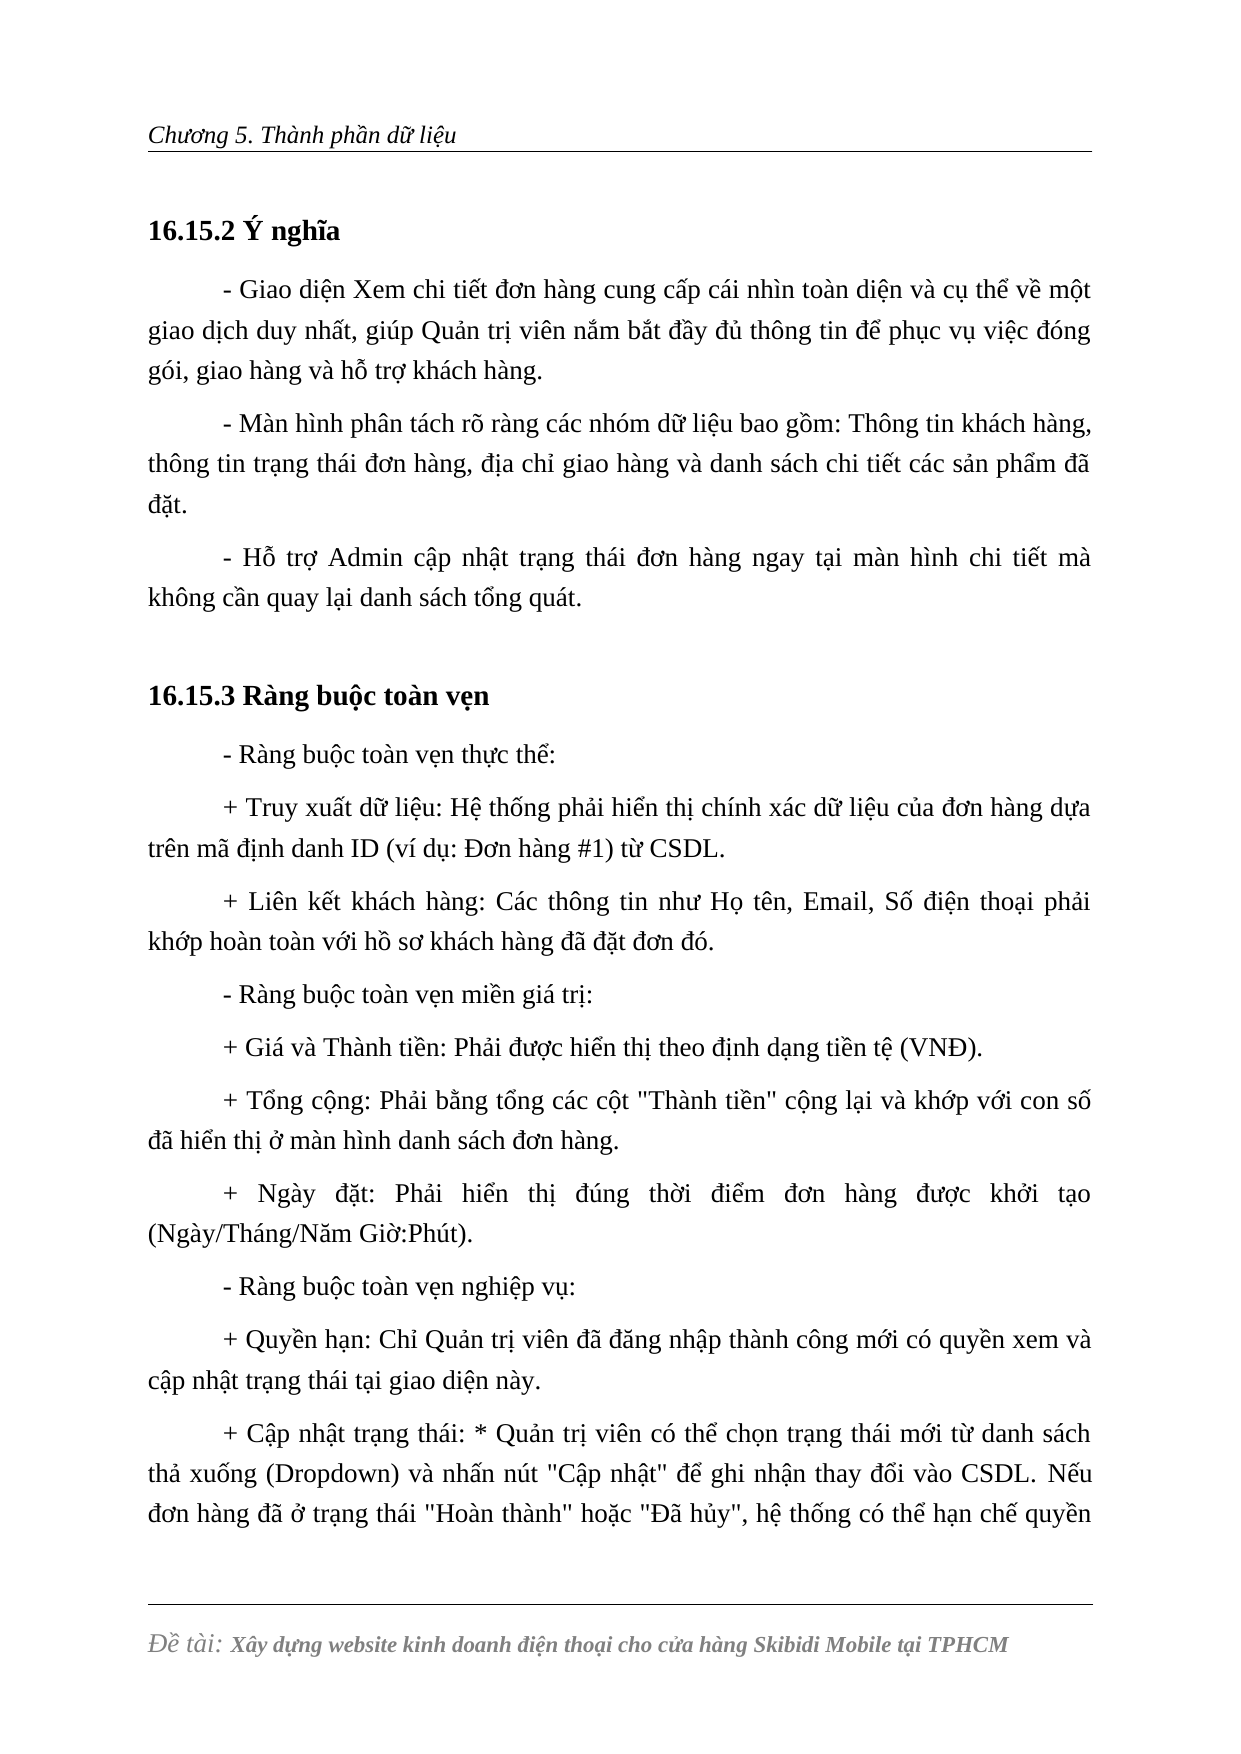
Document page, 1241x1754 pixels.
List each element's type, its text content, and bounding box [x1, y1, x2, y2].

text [148, 1417, 1092, 1529]
text + Quyền hạn: Chỉ Quản trị viên đã đăng nhập thành công mới có quyền xem và cập nhật trạng thái tại giao diện này. [148, 1323, 1092, 1395]
subtitle Ràng buộc toàn vẹn [148, 672, 1092, 713]
text - Giao diện Xem chi tiết đơn hàng cung cấp cái nhìn toàn diện và cụ thể về một giao dịch duy nhất, giúp Quản trị viên nắm bắt đầy đủ thông tin để phục vụ việc đóng gói, giao hàng và hỗ trợ khách hàng. [148, 273, 1092, 385]
text - Ràng buộc toàn vẹn thực thể: [148, 738, 1092, 769]
text + Ngày đặt: Phải hiển thị đúng thời điểm đơn hàng được khởi tạo (Ngày/Tháng/Năm Giờ:Phút). [148, 1177, 1092, 1249]
text + Liên kết khách hàng: Các thông tin như Họ tên, Email, Số điện thoại phải khớp hoàn toàn với hồ sơ khách hàng đã đặt đơn đó. [148, 885, 1092, 956]
subtitle Ý nghĩa [148, 207, 1092, 248]
text - Ràng buộc toàn vẹn miền giá trị: [148, 978, 1092, 1009]
text + Tổng cộng: Phải bằng tổng các cột "Thành tiền" cộng lại và khớp với con số đã hiển thị ở màn hình danh sách đơn hàng. [148, 1084, 1092, 1155]
text - Màn hình phân tách rõ ràng các nhóm dữ liệu bao gồm: Thông tin khách hàng, thông tin trạng thái đơn hàng, địa chỉ giao hàng và danh sách chi tiết các sản phẩm đã đặt. [148, 407, 1092, 519]
text - Hỗ trợ Admin cập nhật trạng thái đơn hàng ngay tại màn hình chi tiết mà không cần quay lại danh sách tổng quát. [148, 541, 1092, 612]
text + Giá và Thành tiền: Phải được hiển thị theo định dạng tiền tệ (VNĐ). [148, 1031, 1092, 1062]
text + Truy xuất dữ liệu: Hệ thống phải hiển thị chính xác dữ liệu của đơn hàng dựa trên mã định danh ID (ví dụ: Đơn hàng #1) từ CSDL. [148, 791, 1092, 863]
text - Ràng buộc toàn vẹn nghiệp vụ: [148, 1271, 1092, 1302]
